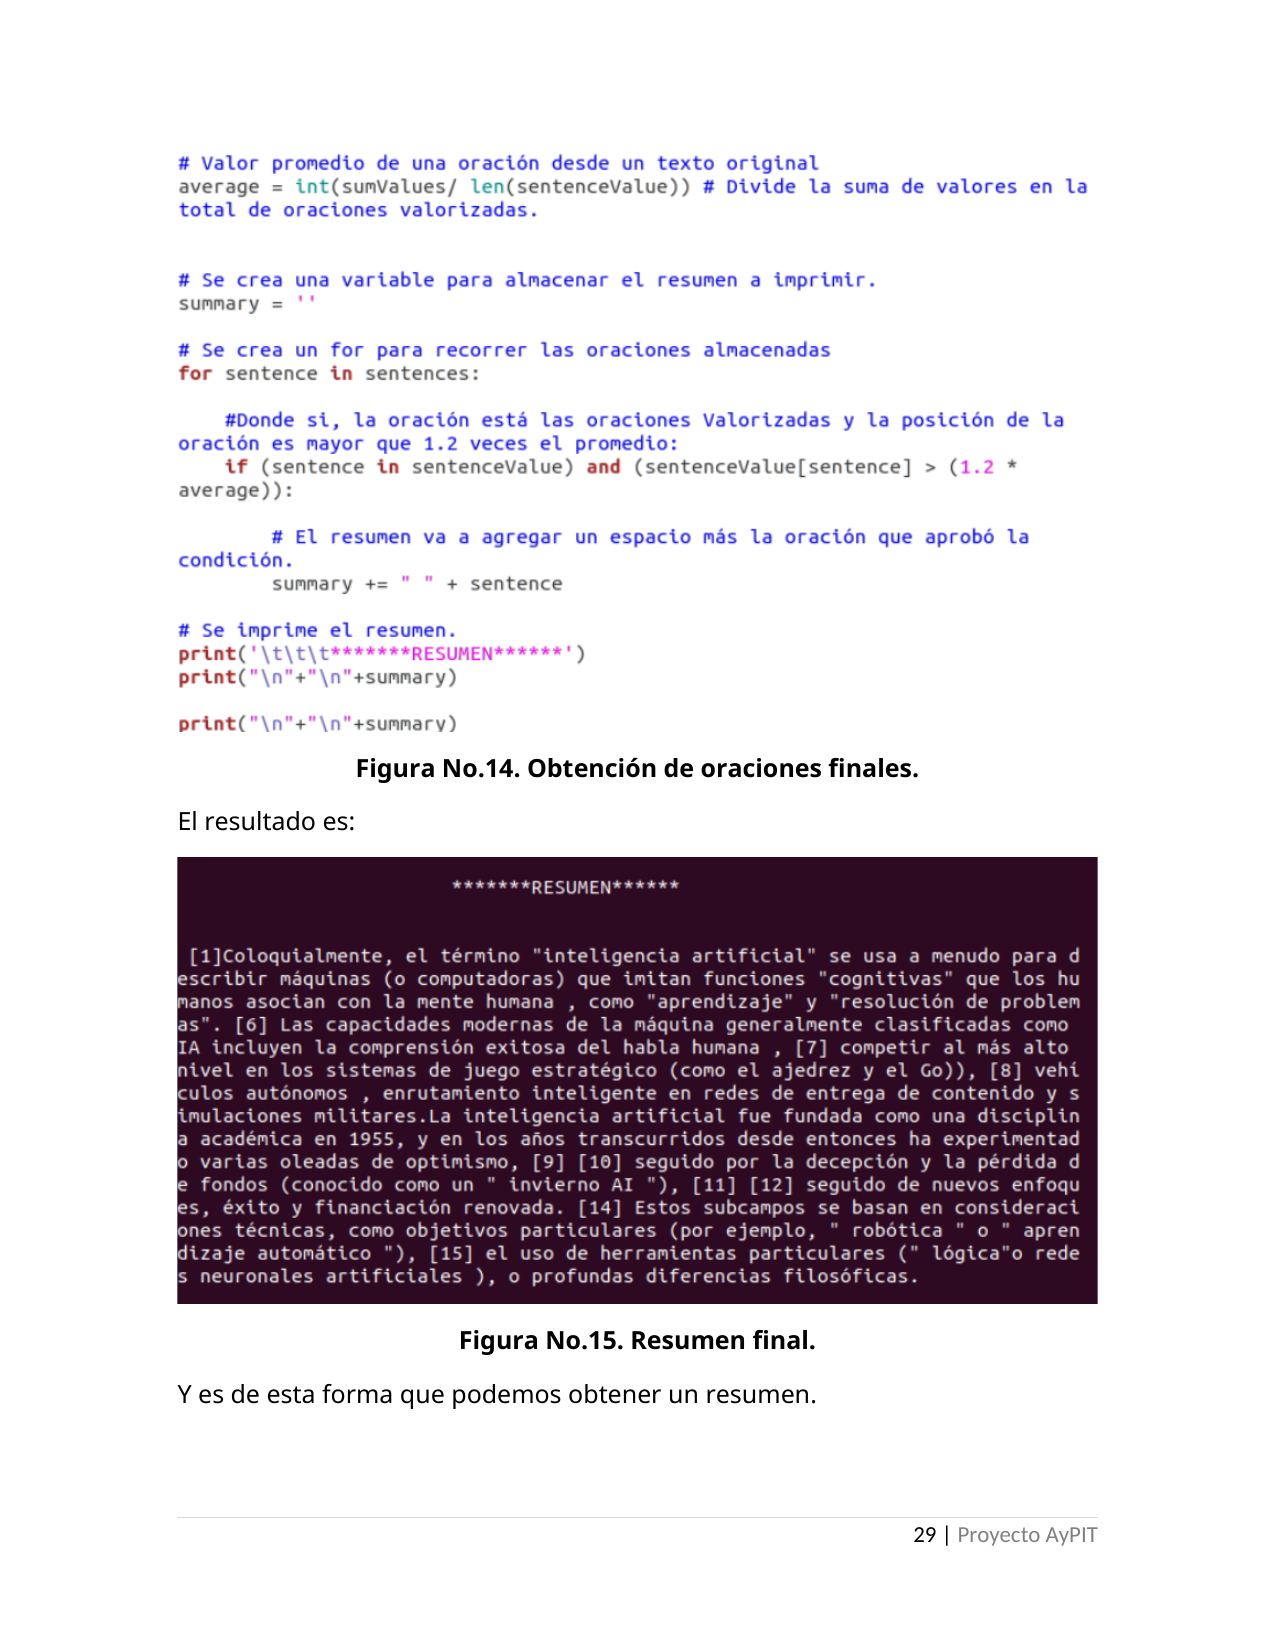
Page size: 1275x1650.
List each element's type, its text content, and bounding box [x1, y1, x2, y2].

text Y es de esta forma que podemos obtener un resumen. [177, 1376, 1098, 1410]
text El resultado es: [177, 804, 1098, 838]
text Figura No.14. Obtención de oraciones finales. [177, 751, 1098, 784]
picture [177, 857, 1098, 1304]
text Figura No.15. Resumen final. [177, 1323, 1098, 1357]
picture [177, 147, 1098, 732]
